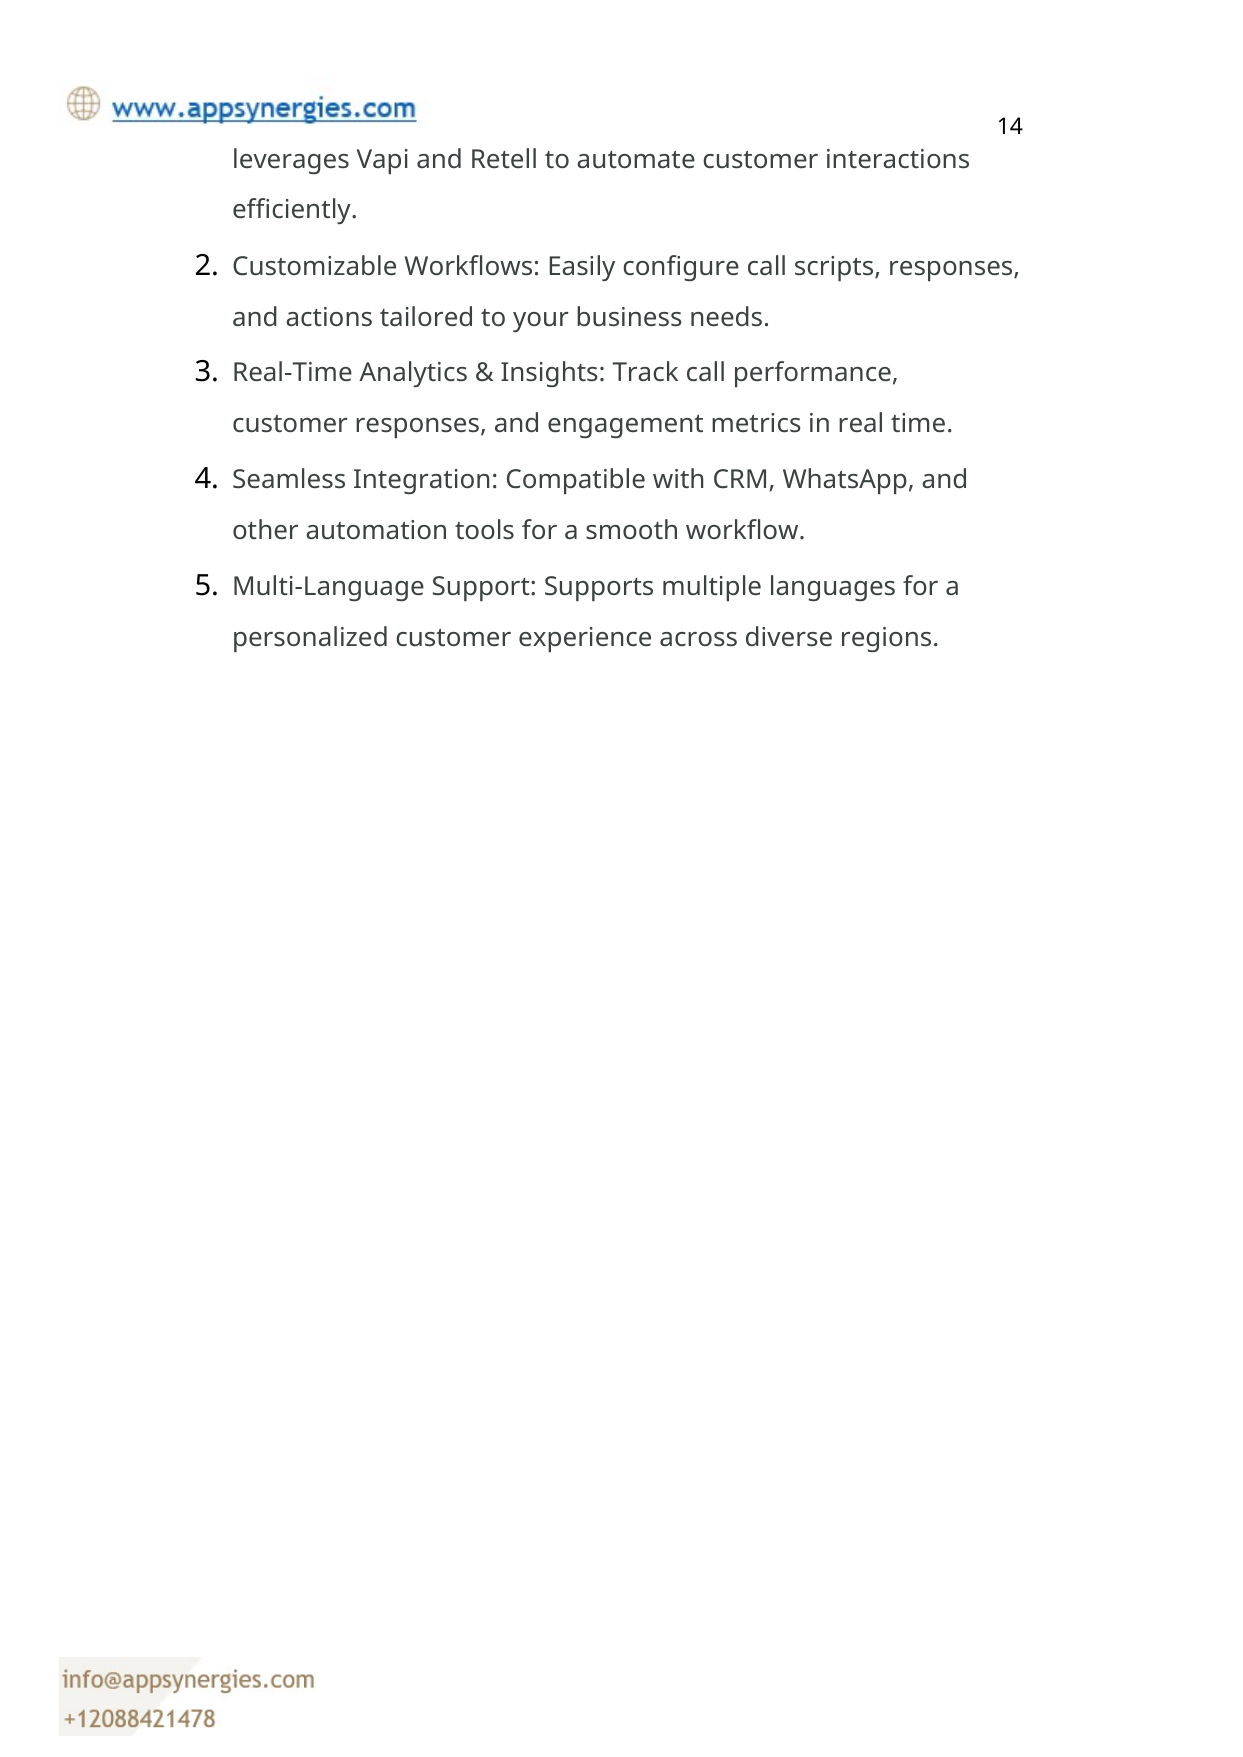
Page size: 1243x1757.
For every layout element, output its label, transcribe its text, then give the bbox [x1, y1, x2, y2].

picture [58, 1657, 317, 1736]
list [194, 141, 1064, 227]
list Seamless Integration: Compatible with CRM, WhatsApp, and other automation tools for a smooth workflow. [194, 457, 1006, 547]
list Customizable Workflows: Easily configure call scripts, responses, and actions tailored to your business needs. [194, 244, 1041, 334]
list Real-Time Analytics & Insights: Track call performance, customer responses, and engagement metrics in real time. [194, 351, 998, 440]
picture [58, 75, 431, 135]
list Multi-Language Support: Supports multiple languages for a personalized customer experience across diverse regions. [194, 564, 1073, 654]
